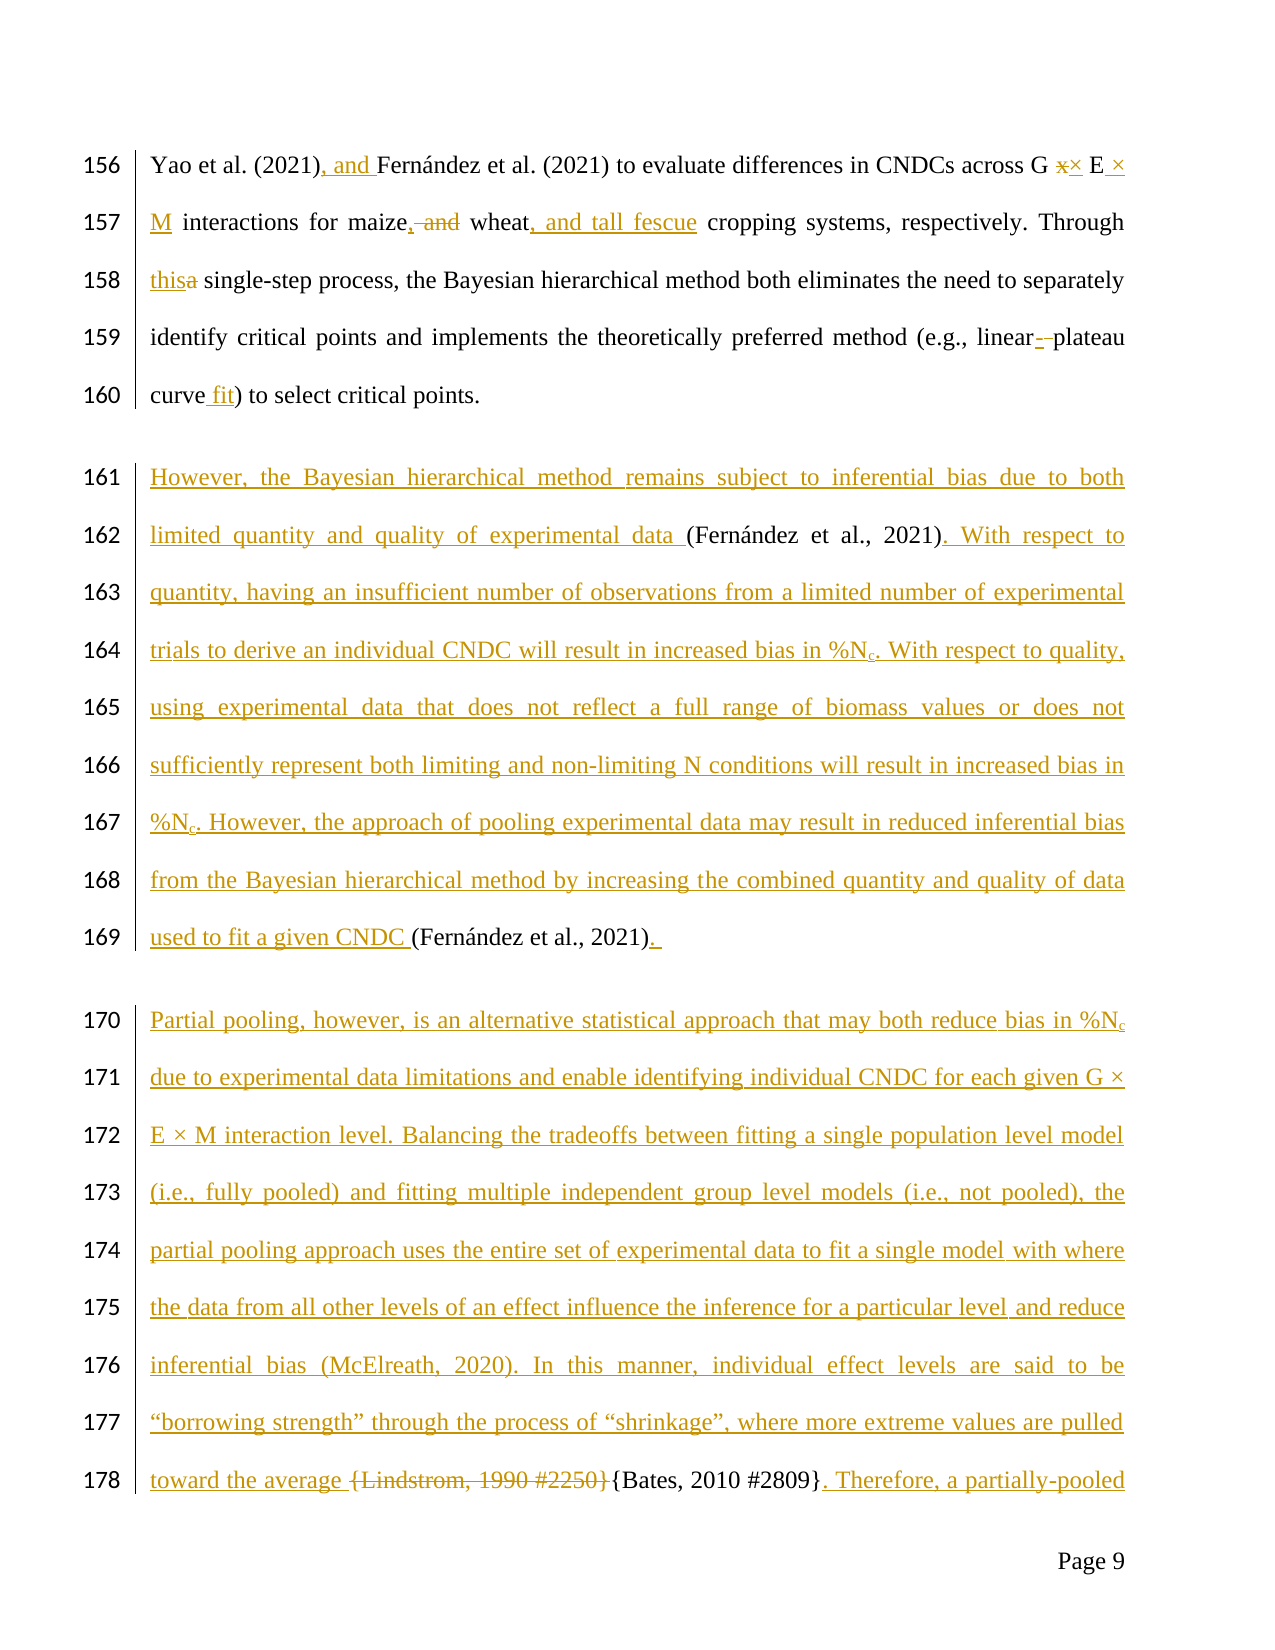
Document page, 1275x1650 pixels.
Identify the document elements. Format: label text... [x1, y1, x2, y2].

text (Fernández et al., 2021)(Fernández et al., 2021) [150, 719, 1125, 775]
text {Bates, 2010 #2809} [150, 1204, 1125, 1260]
text {Bates, 2010 #2809} [150, 1261, 1125, 1317]
text (Fernández et al., 2021)(Fernández et al., 2021) [150, 462, 1125, 487]
text (Fernández et al., 2021)(Fernández et al., 2021) [150, 891, 1125, 951]
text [150, 150, 1125, 409]
text {Bates, 2010 #2809} [150, 1318, 1125, 1375]
text (Fernández et al., 2021)(Fernández et al., 2021) [150, 604, 1125, 717]
text (Fernández et al., 2021)(Fernández et al., 2021) [150, 776, 1125, 890]
text {Bates, 2010 #2809} [150, 1005, 1125, 1031]
text {Bates, 2010 #2809} [150, 1088, 1125, 1202]
text {Bates, 2010 #2809} [150, 1031, 1125, 1087]
text (Fernández et al., 2021)(Fernández et al., 2021) [150, 488, 1125, 602]
text {Bates, 2010 #2809} [150, 1376, 1125, 1494]
